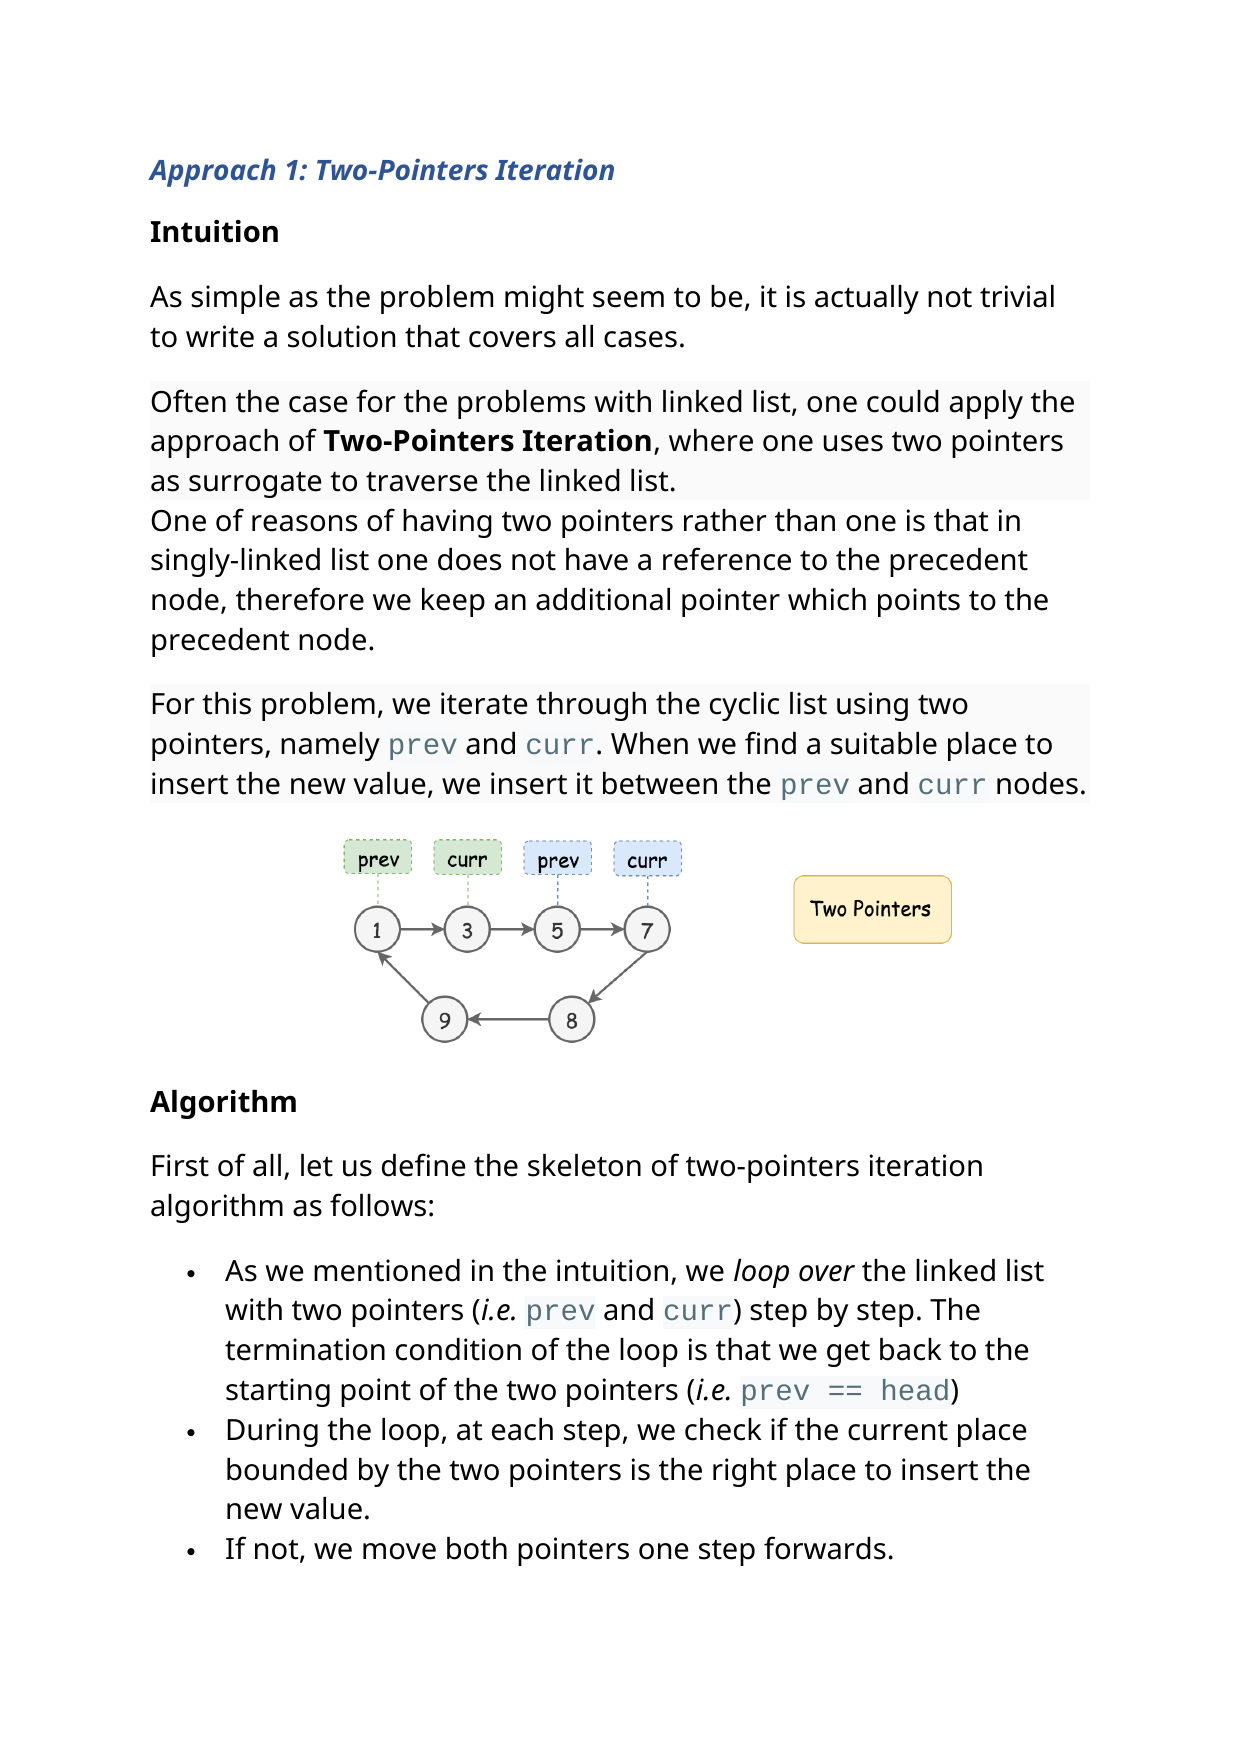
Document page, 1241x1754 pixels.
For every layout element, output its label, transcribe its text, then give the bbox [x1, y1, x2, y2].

subtitle Approach 1: Two-Pointers Iteration [150, 150, 1090, 188]
text First of all, let us define the skeleton of two-pointers iteration algorithm as follows: [150, 1146, 1090, 1225]
text Often the case for the problems with linked list, one could apply the approach of Two-Pointers Iteration, where one uses two pointers as surrogate to traverse the linked list. [150, 381, 1090, 500]
text Intuition [150, 212, 1090, 251]
text Algorithm [150, 1081, 1090, 1121]
list If not, we move both pointers one step forwards. [187, 1528, 1090, 1568]
text As simple as the problem might seem to be, it is actually not trivial to write a solution that covers all cases. [150, 276, 1090, 356]
list During the loop, at each step, we check if the current place bounded by the two pointers is the right place to insert the new value. [187, 1409, 1090, 1528]
text One of reasons of having two pointers rather than one is that in singly-linked list one does not have a reference to the precedent node, therefore we keep an additional pointer which points to the precedent node. [150, 500, 1090, 659]
list As we mentioned in the intuition, we loop over the linked list with two pointers (i.e. prev and curr) step by step. The termination condition of the loop is that we get back to the starting point of the two pointers (i.e. prev == head) [187, 1250, 1090, 1409]
picture [150, 803, 1091, 1056]
text For this problem, we iterate through the cyclic list using two pointers, namely prev and curr. When we find a suitable place to insert the new value, we insert it between the prev and curr nodes. [150, 684, 1090, 803]
